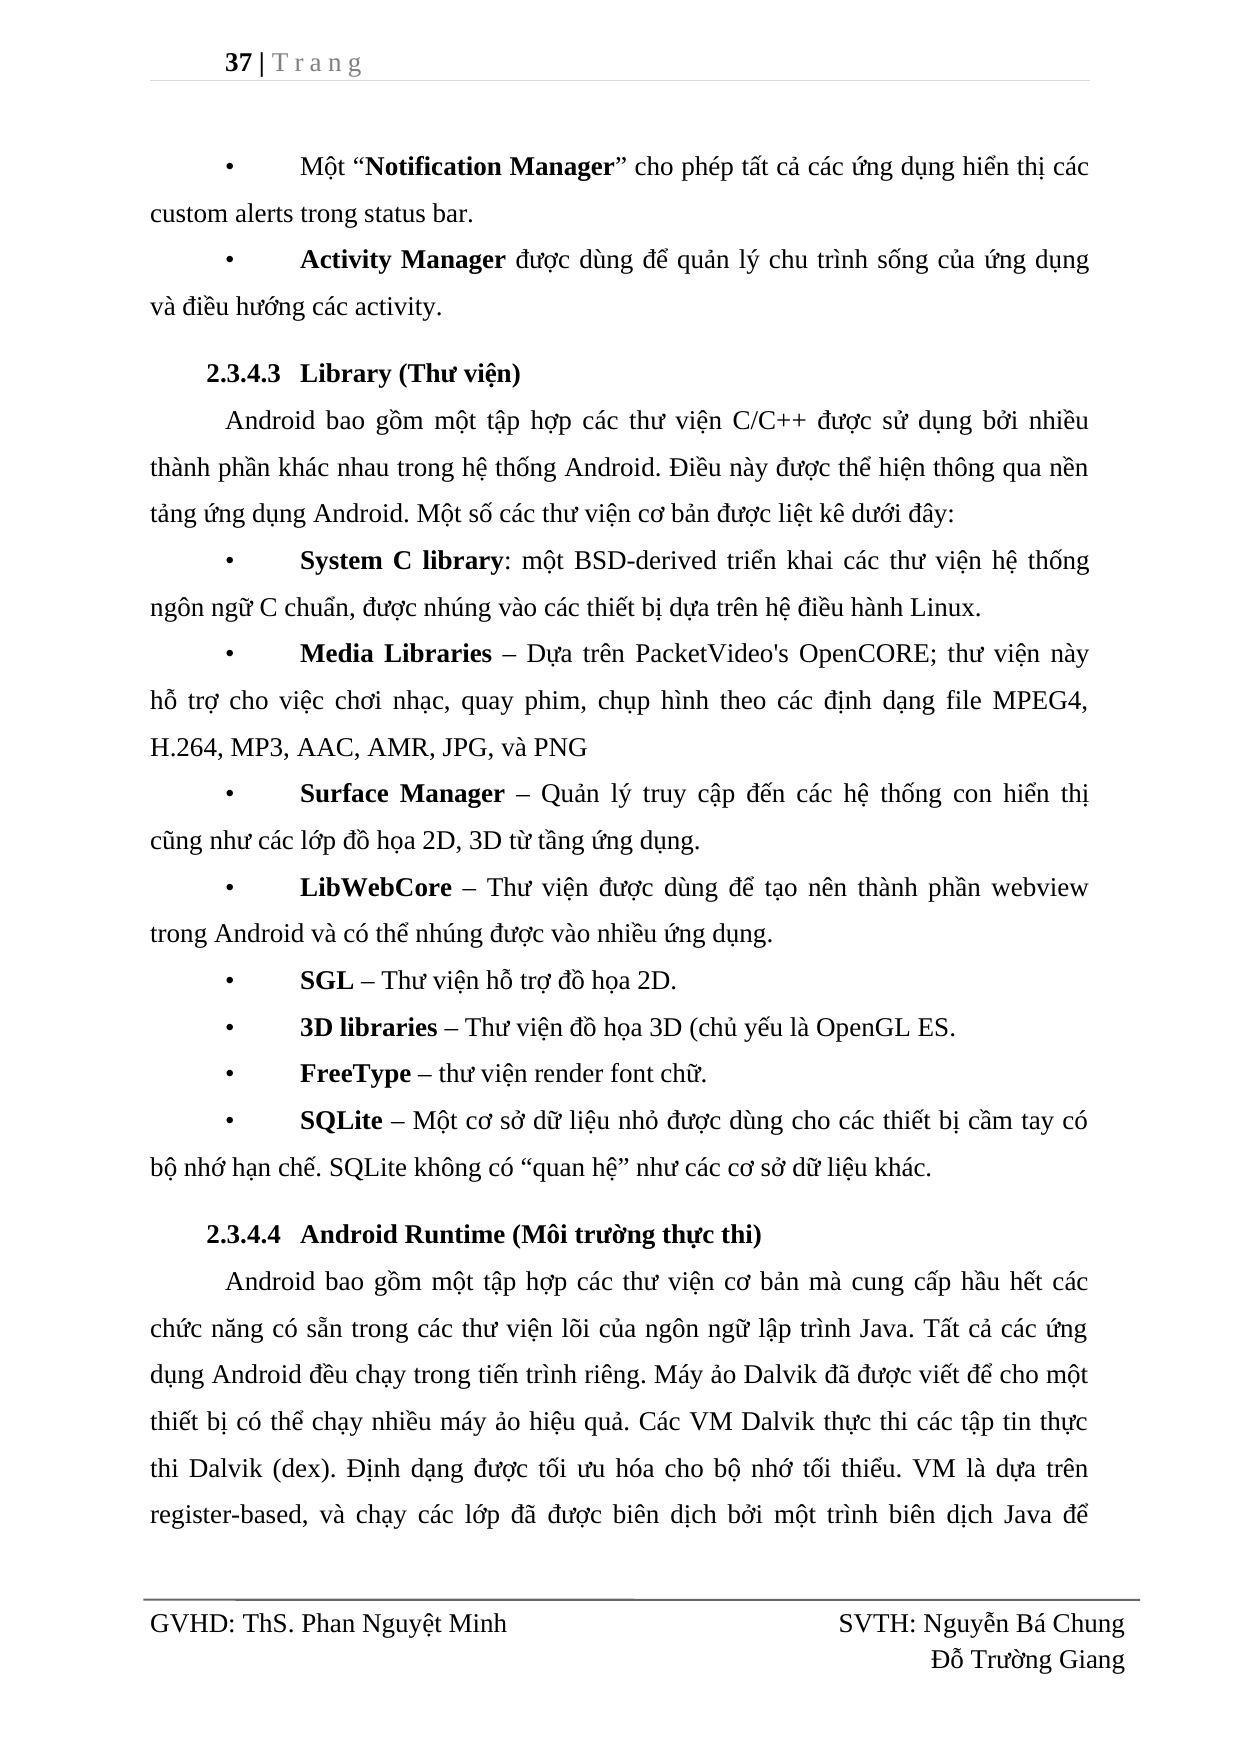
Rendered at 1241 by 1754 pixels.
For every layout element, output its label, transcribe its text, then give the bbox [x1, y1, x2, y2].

text Android bao gồm một tập hợp các thư viện C/C++ được sử dụng bởi nhiều thành phần khác nhau trong hệ thống Android. Điều này được thể hiện thông qua nền tảng ứng dụng Android. Một số các thư viện cơ bản được liệt kê dưới đây: [150, 404, 1090, 529]
text • Surface Manager – Quản lý truy cập đến các hệ thống con hiển thị cũng như các lớp đồ họa 2D, 3D từ tầng ứng dụng. [150, 777, 1090, 855]
text • FreeType – thư viện render font chữ. [150, 1057, 1090, 1089]
text • Media Libraries – Dựa trên PacketVideo's OpenCORE; thư viện này hỗ trợ cho việc chơi nhạc, quay phim, chụp hình theo các định dạng file MPEG4, H.264, MP3, AAC, AMR, JPG, và PNG [150, 637, 1090, 762]
subtitle Library (Thư viện) [206, 357, 1090, 389]
text • SQLite – Một cơ sở dữ liệu nhỏ được dùng cho các thiết bị cầm tay có bộ nhớ hạn chế. SQLite không có “quan hệ” như các cơ sở dữ liệu khác. [150, 1104, 1090, 1182]
subtitle Android Runtime (Môi trường thực thi) [206, 1218, 1090, 1249]
text • 3D libraries – Thư viện đồ họa 3D (chủ yếu là OpenGL ES. [150, 1011, 1090, 1042]
text • Một “Notification Manager” cho phép tất cả các ứng dụng hiển thị các custom alerts trong status bar. [150, 150, 1090, 228]
text • LibWebCore – Thư viện được dùng để tạo nên thành phần webview trong Android và có thể nhúng được vào nhiều ứng dụng. [150, 871, 1090, 949]
text • Activity Manager được dùng để quản lý chu trình sống của ứng dụng và điều hướng các activity. [150, 243, 1090, 321]
text • SGL – Thư viện hỗ trợ đồ họa 2D. [150, 964, 1090, 995]
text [150, 1265, 1090, 1529]
text • System C library: một BSD-derived triển khai các thư viện hệ thống ngôn ngữ C chuẩn, được nhúng vào các thiết bị dựa trên hệ điều hành Linux. [150, 544, 1090, 622]
